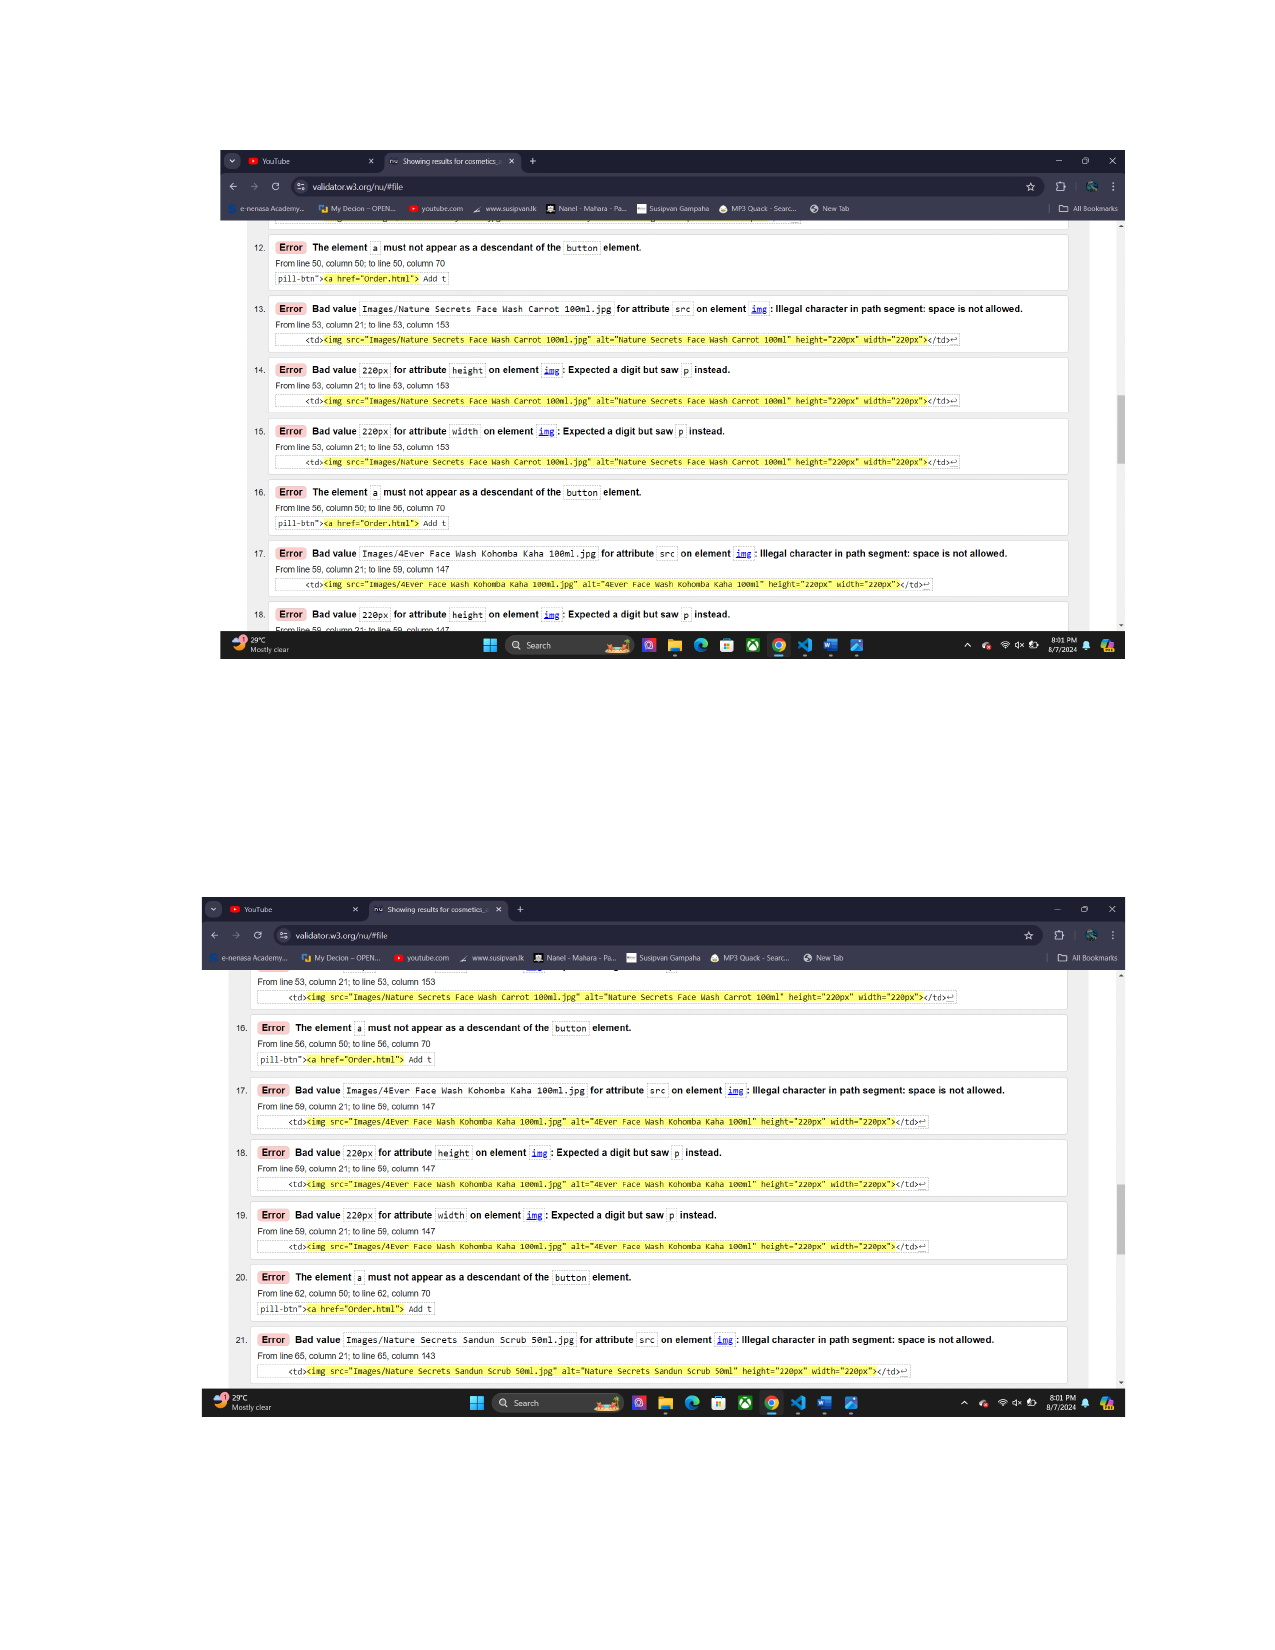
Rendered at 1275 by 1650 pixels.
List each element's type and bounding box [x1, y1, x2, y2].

picture [201, 897, 1125, 1417]
picture [220, 150, 1125, 659]
